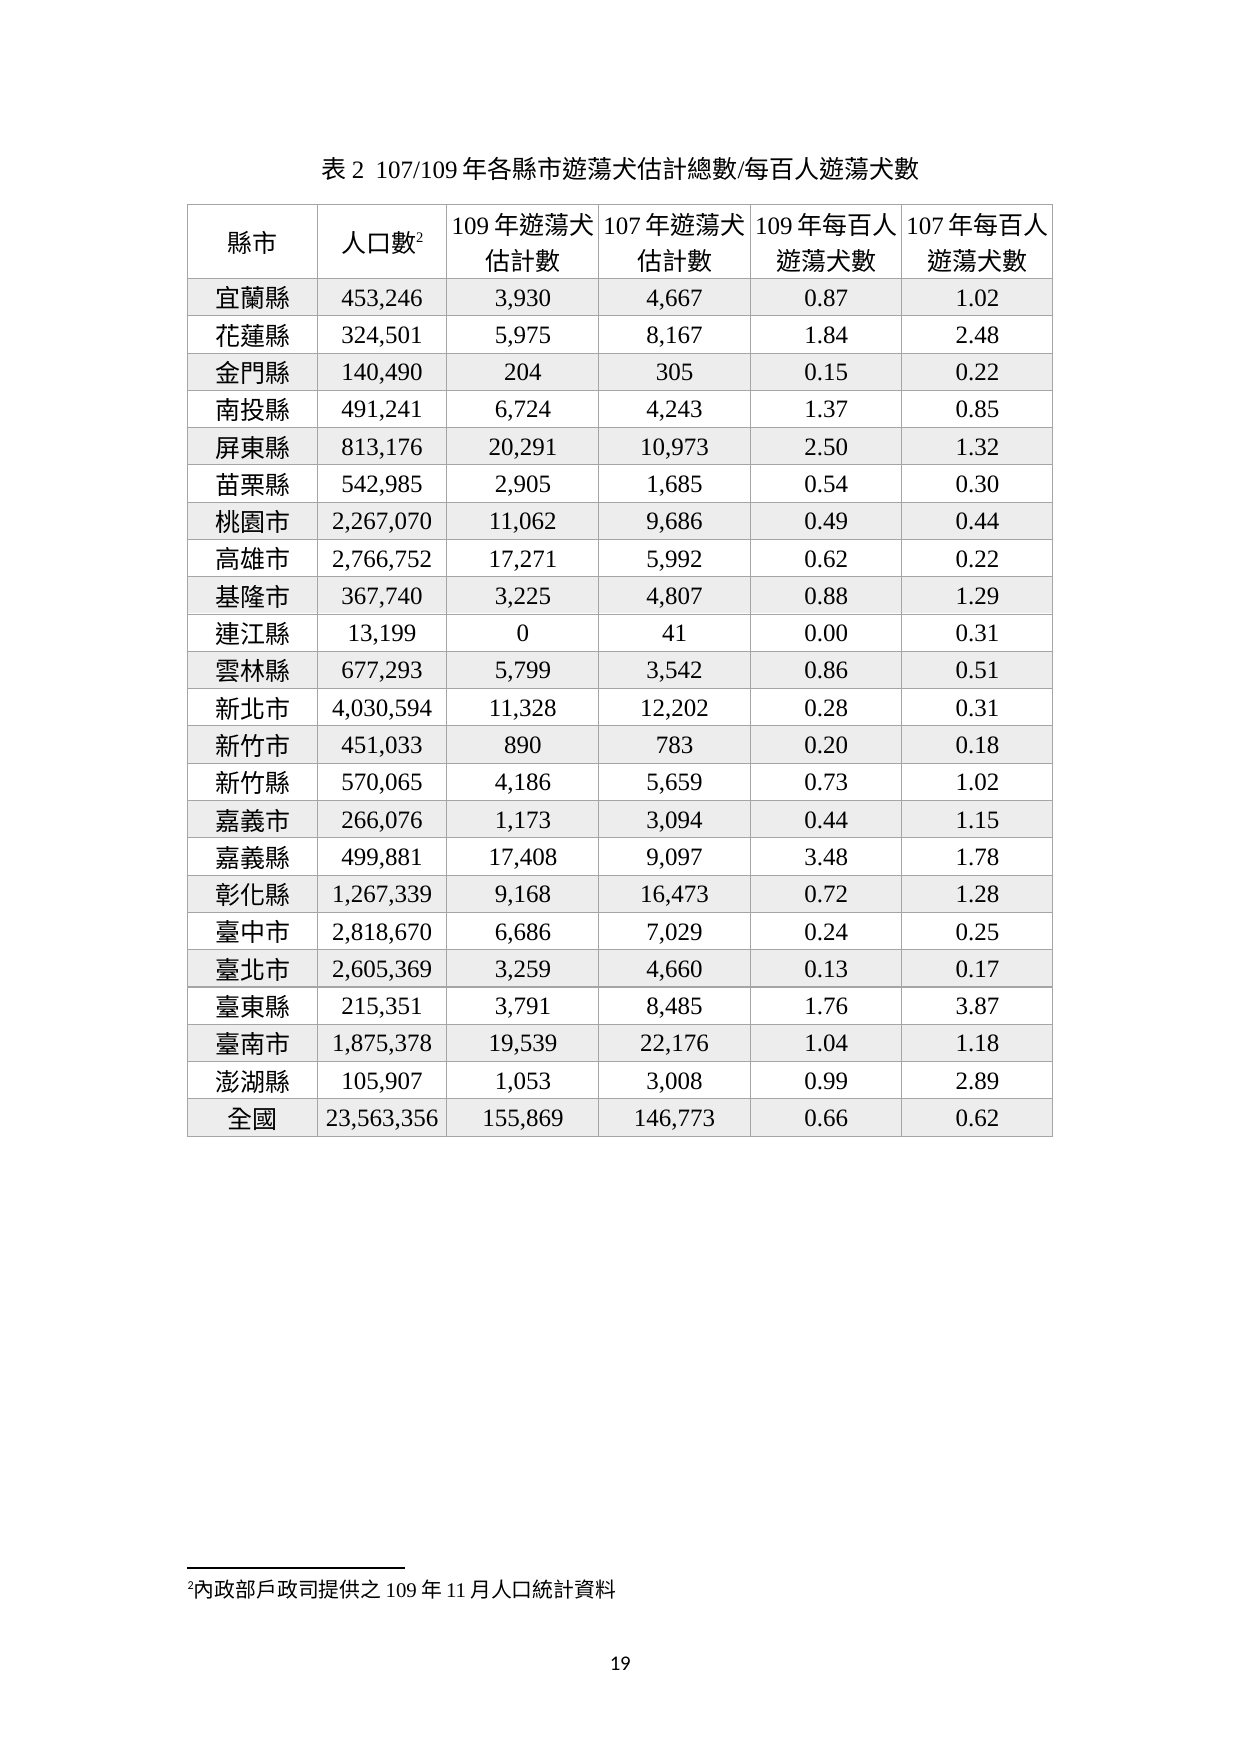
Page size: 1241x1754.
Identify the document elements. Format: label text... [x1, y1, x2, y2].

table_cell 3,791 [447, 988, 598, 1024]
table_cell 5,992 [599, 540, 750, 576]
table_cell 花蓮縣 [188, 316, 317, 352]
table_cell 6,724 [447, 391, 598, 427]
table_cell 3.87 [902, 988, 1052, 1024]
table_cell 1.18 [902, 1025, 1052, 1061]
table_cell 453,246 [318, 279, 446, 315]
table_header 縣市 [188, 205, 317, 278]
table_cell 1.29 [902, 577, 1052, 613]
table_cell 11,062 [447, 503, 598, 539]
table_cell 1.76 [751, 988, 901, 1024]
table_cell 0.18 [902, 726, 1052, 763]
table_cell 雲林縣 [188, 652, 317, 688]
table_cell 0.30 [902, 465, 1052, 502]
table_cell 0.51 [902, 652, 1052, 688]
table_cell 570,065 [318, 764, 446, 800]
table_cell 1.28 [902, 876, 1052, 912]
table_cell 5,659 [599, 764, 750, 800]
table_cell 臺北市 [188, 950, 317, 986]
table_cell 9,168 [447, 876, 598, 912]
table_cell 1.37 [751, 391, 901, 427]
table_cell 1.15 [902, 801, 1052, 837]
table_cell 105,907 [318, 1062, 446, 1098]
table_cell 8,167 [599, 316, 750, 352]
table_cell 嘉義市 [188, 801, 317, 837]
table_cell 677,293 [318, 652, 446, 688]
table_cell 新竹市 [188, 726, 317, 763]
table_cell 彰化縣 [188, 876, 317, 912]
table_cell 4,807 [599, 577, 750, 613]
table_cell 305 [599, 354, 750, 390]
table_cell 0.88 [751, 577, 901, 613]
table_cell 3,094 [599, 801, 750, 837]
table_cell 嘉義縣 [188, 838, 317, 874]
table_cell 2,766,752 [318, 540, 446, 576]
table_cell 215,351 [318, 988, 446, 1024]
table_cell 5,975 [447, 316, 598, 352]
table_cell 813,176 [318, 428, 446, 464]
table_header 107年每百人遊蕩犬數 [902, 205, 1052, 278]
table_cell 23,563,356 [318, 1099, 446, 1136]
table_cell 3,225 [447, 577, 598, 613]
table_cell 6,686 [447, 913, 598, 949]
table_cell 0.28 [751, 689, 901, 725]
table_cell 金門縣 [188, 354, 317, 390]
table_cell 臺東縣 [188, 988, 317, 1024]
table_cell 1.02 [902, 279, 1052, 315]
table_cell 澎湖縣 [188, 1062, 317, 1098]
table_cell 146,773 [599, 1099, 750, 1136]
table_cell 783 [599, 726, 750, 763]
table_cell 臺中市 [188, 913, 317, 949]
table_cell 1.84 [751, 316, 901, 352]
table_cell 2,267,070 [318, 503, 446, 539]
table_cell 16,473 [599, 876, 750, 912]
table_cell 苗栗縣 [188, 465, 317, 502]
table_cell 3,259 [447, 950, 598, 986]
table_cell 0.85 [902, 391, 1052, 427]
table_cell 南投縣 [188, 391, 317, 427]
table_cell 0.17 [902, 950, 1052, 986]
table_cell 0.24 [751, 913, 901, 949]
table_cell 2.48 [902, 316, 1052, 352]
table_cell 宜蘭縣 [188, 279, 317, 315]
table_cell 0.25 [902, 913, 1052, 949]
table_cell 19,539 [447, 1025, 598, 1061]
table_cell 1.78 [902, 838, 1052, 874]
table_cell 連江縣 [188, 615, 317, 651]
table_cell 0.87 [751, 279, 901, 315]
table_cell 11,328 [447, 689, 598, 725]
table_cell 451,033 [318, 726, 446, 763]
table_cell 4,030,594 [318, 689, 446, 725]
table_cell 0.62 [902, 1099, 1052, 1136]
table_header 人口數 [318, 205, 446, 278]
table_cell 臺南市 [188, 1025, 317, 1061]
table_cell 890 [447, 726, 598, 763]
table_cell 12,202 [599, 689, 750, 725]
table_cell 41 [599, 615, 750, 651]
table_cell 4,660 [599, 950, 750, 986]
table_cell 0 [447, 615, 598, 651]
table_cell 3,542 [599, 652, 750, 688]
table_cell 4,667 [599, 279, 750, 315]
table_cell 542,985 [318, 465, 446, 502]
table_cell 17,408 [447, 838, 598, 874]
table_cell 全國 [188, 1099, 317, 1136]
table_cell 1,267,339 [318, 876, 446, 912]
table_cell 1.02 [902, 764, 1052, 800]
table_cell 1,053 [447, 1062, 598, 1098]
table_cell 0.73 [751, 764, 901, 800]
table_cell 4,243 [599, 391, 750, 427]
table_cell 9,686 [599, 503, 750, 539]
table_cell 3.48 [751, 838, 901, 874]
table_cell 新北市 [188, 689, 317, 725]
table_cell 0.13 [751, 950, 901, 986]
table_cell 0.44 [902, 503, 1052, 539]
table_cell 17,271 [447, 540, 598, 576]
table_cell 0.22 [902, 540, 1052, 576]
table_cell 140,490 [318, 354, 446, 390]
table_cell 新竹縣 [188, 764, 317, 800]
table_cell 3,008 [599, 1062, 750, 1098]
table_cell 2.50 [751, 428, 901, 464]
table_cell 0.20 [751, 726, 901, 763]
table_cell 499,881 [318, 838, 446, 874]
table_cell 0.66 [751, 1099, 901, 1136]
table_cell 9,097 [599, 838, 750, 874]
table_cell 3,930 [447, 279, 598, 315]
table_cell 10,973 [599, 428, 750, 464]
table_cell 0.22 [902, 354, 1052, 390]
table_cell 1.32 [902, 428, 1052, 464]
table_cell 2,818,670 [318, 913, 446, 949]
table_cell 266,076 [318, 801, 446, 837]
table_cell 0.62 [751, 540, 901, 576]
table_cell 7,029 [599, 913, 750, 949]
table_header 109年每百人遊蕩犬數 [751, 205, 901, 278]
table_cell 20,291 [447, 428, 598, 464]
table_cell 0.15 [751, 354, 901, 390]
table_cell 2.89 [902, 1062, 1052, 1098]
table_cell 8,485 [599, 988, 750, 1024]
table_cell 367,740 [318, 577, 446, 613]
table_cell 204 [447, 354, 598, 390]
table_cell 0.31 [902, 689, 1052, 725]
table_cell 22,176 [599, 1025, 750, 1061]
table_cell 0.86 [751, 652, 901, 688]
table_cell 491,241 [318, 391, 446, 427]
table_cell 0.00 [751, 615, 901, 651]
text 表 2 107/109年各縣市遊蕩犬估計總數/每百人遊蕩犬數 [187, 150, 1053, 186]
table_cell 0.49 [751, 503, 901, 539]
table_cell 1.04 [751, 1025, 901, 1061]
table_cell 4,186 [447, 764, 598, 800]
table_cell 基隆市 [188, 577, 317, 613]
table_cell 13,199 [318, 615, 446, 651]
table_cell 1,173 [447, 801, 598, 837]
table_cell 0.54 [751, 465, 901, 502]
table_header 109年遊蕩犬估計數 [447, 205, 598, 278]
table_cell 桃園市 [188, 503, 317, 539]
table_cell 0.44 [751, 801, 901, 837]
table_cell 2,905 [447, 465, 598, 502]
table_cell 屏東縣 [188, 428, 317, 464]
table_cell 2,605,369 [318, 950, 446, 986]
table_cell 155,869 [447, 1099, 598, 1136]
table_cell 324,501 [318, 316, 446, 352]
table_cell 5,799 [447, 652, 598, 688]
table_header 107年遊蕩犬估計數 [599, 205, 750, 278]
table_cell 0.72 [751, 876, 901, 912]
table_cell 高雄市 [188, 540, 317, 576]
table_cell 0.31 [902, 615, 1052, 651]
table_cell 1,685 [599, 465, 750, 502]
table_cell 0.99 [751, 1062, 901, 1098]
table_cell 1,875,378 [318, 1025, 446, 1061]
